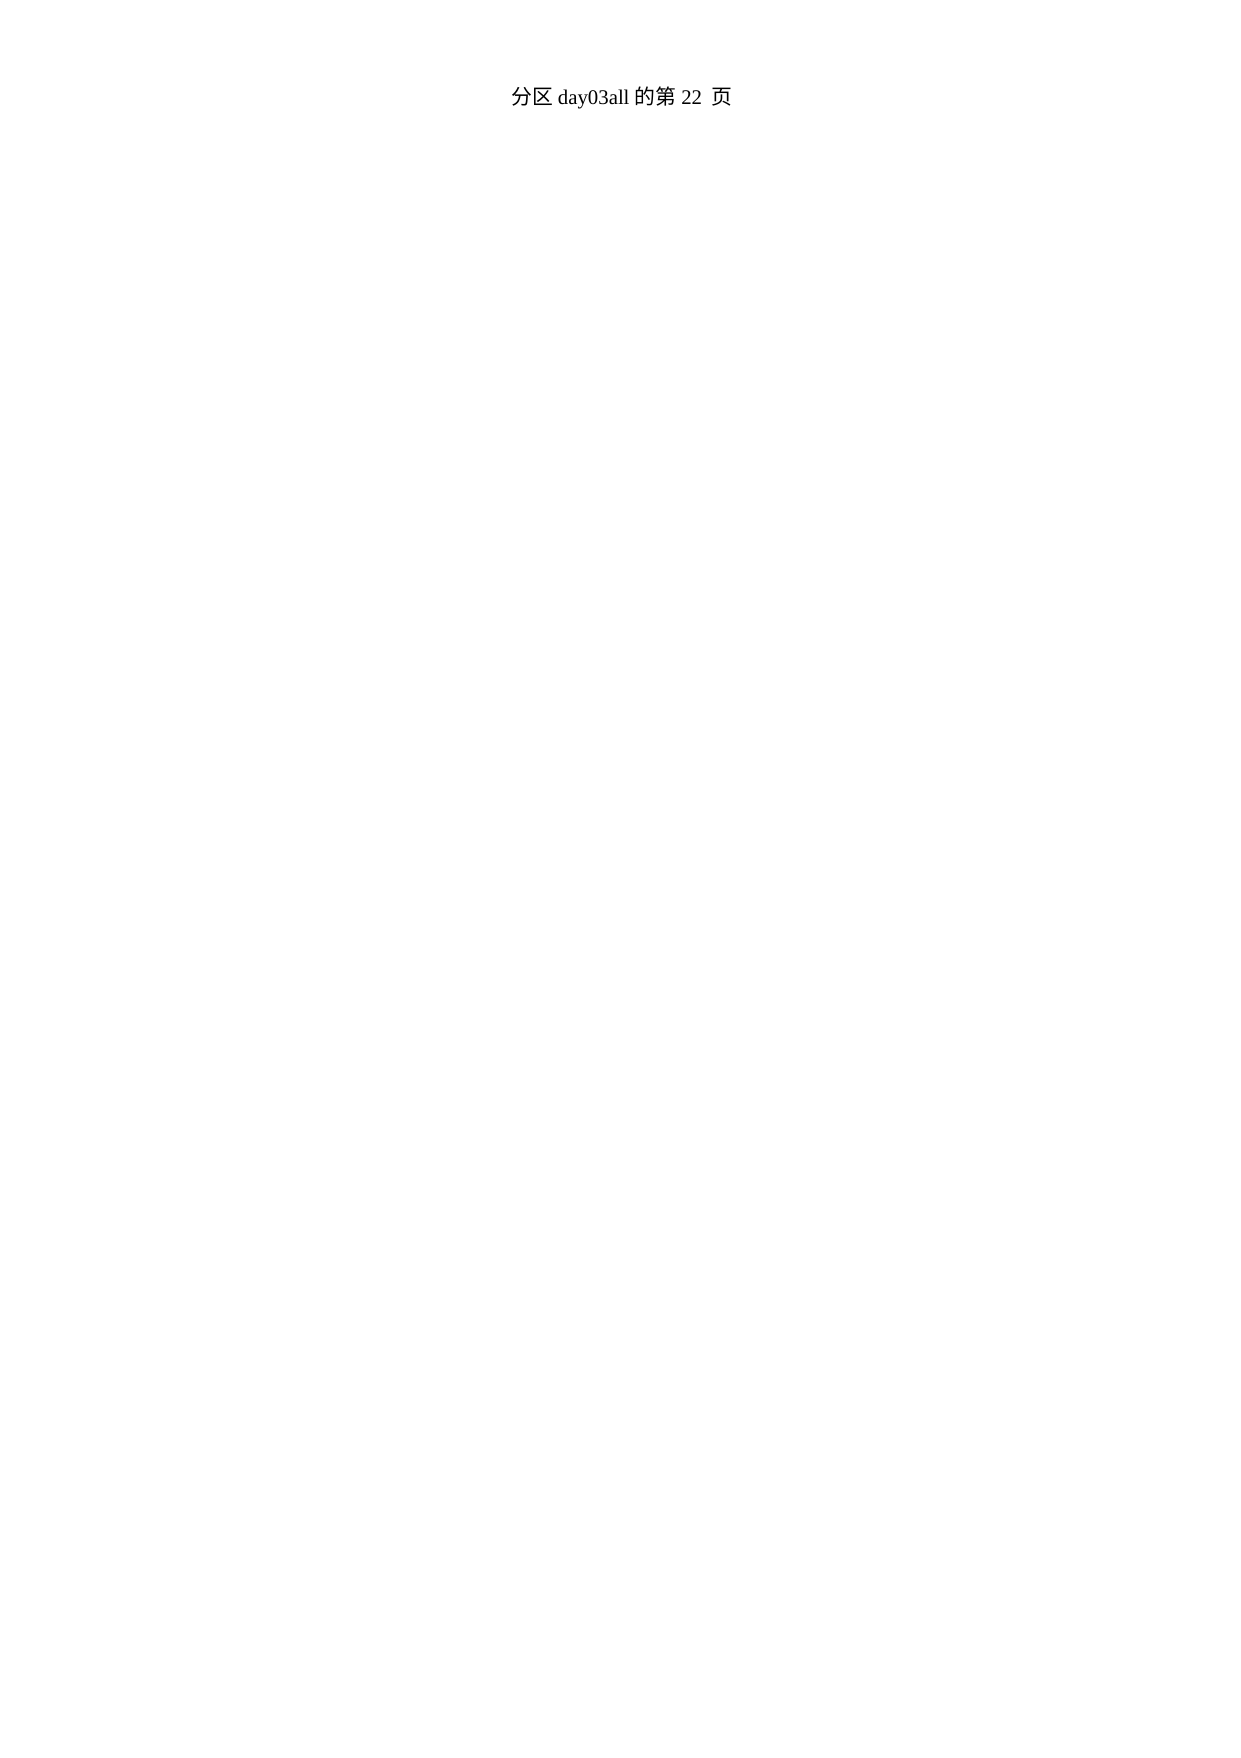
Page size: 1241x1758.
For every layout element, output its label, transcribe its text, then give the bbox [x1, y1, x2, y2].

text 分区 day03all 的第 22页 [511, 82, 1029, 110]
